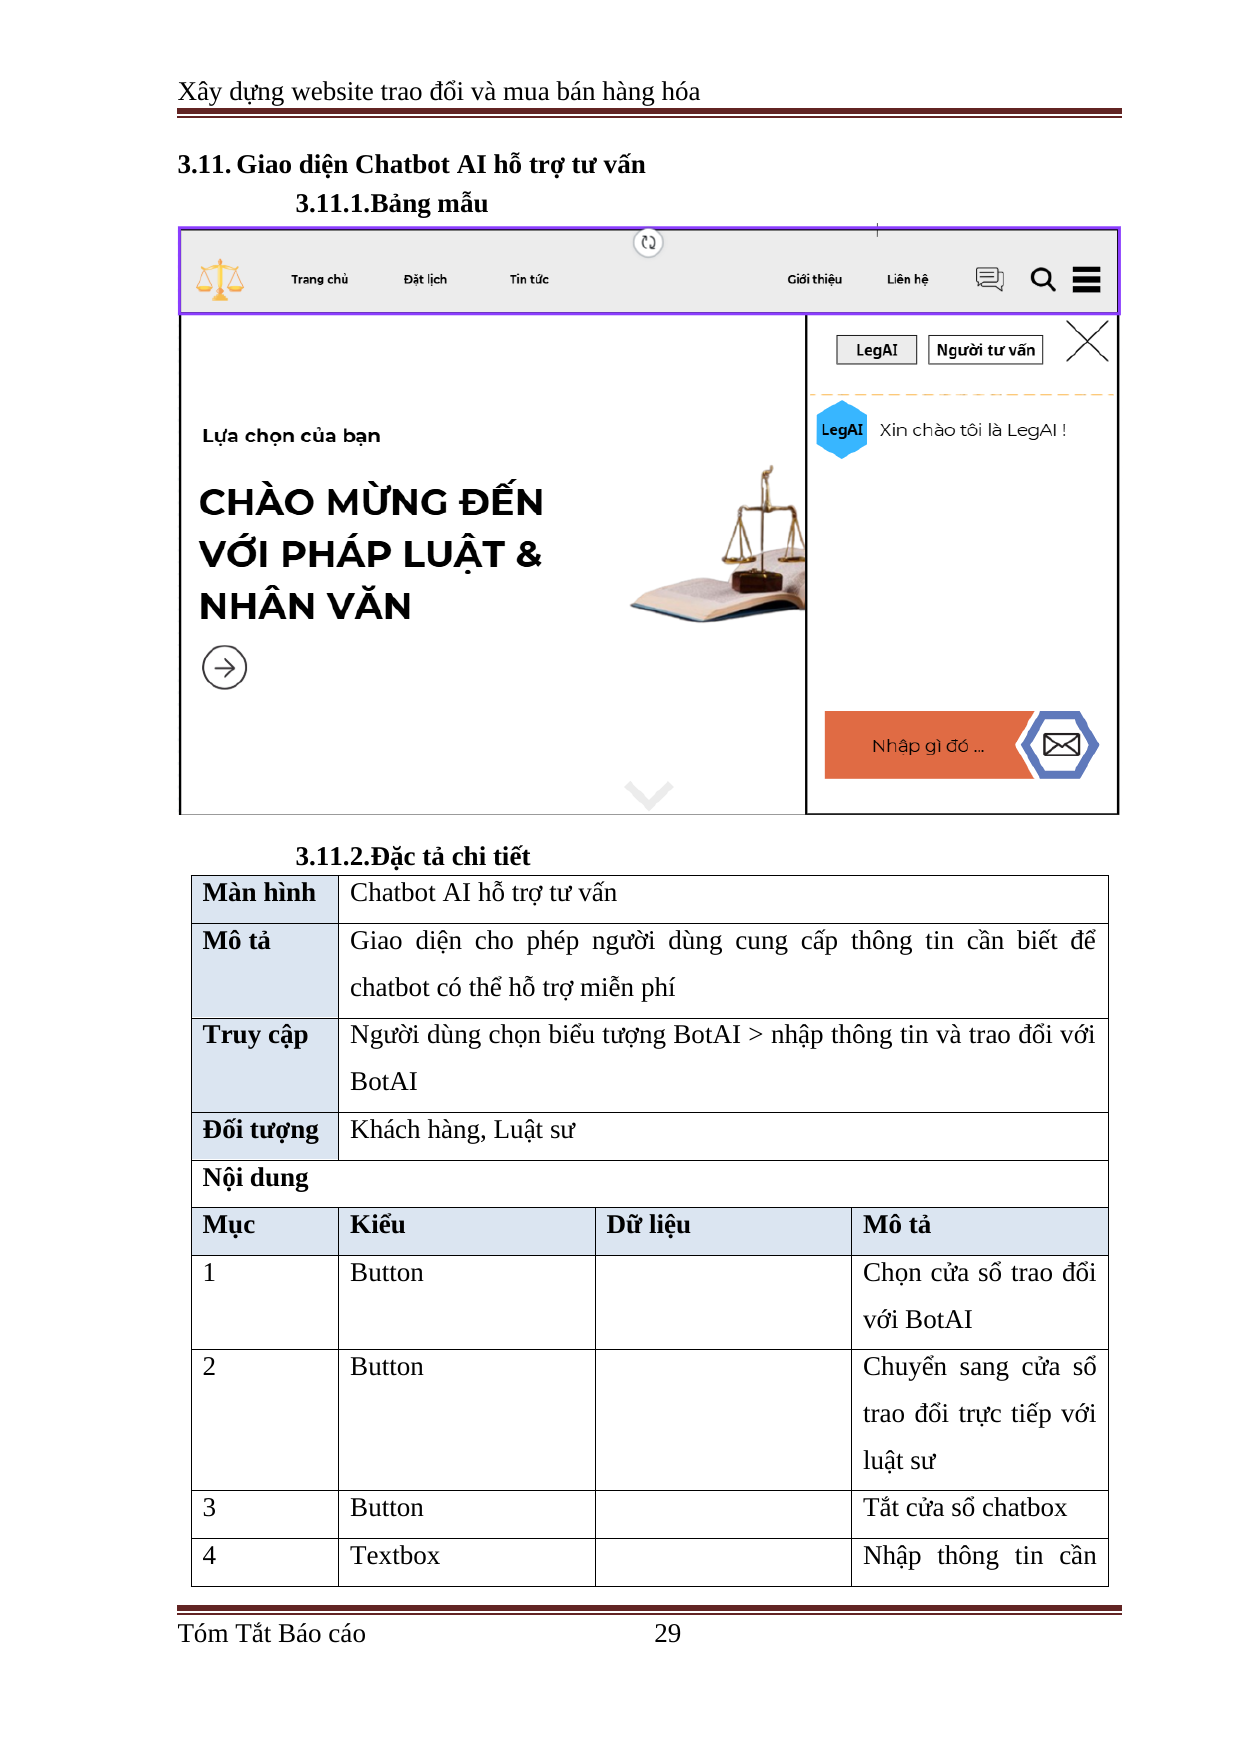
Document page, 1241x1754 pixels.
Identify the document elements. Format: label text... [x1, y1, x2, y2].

table_cell Đối tượng [192, 1113, 338, 1159]
table_header Màn hình [192, 876, 338, 923]
table_cell [596, 1491, 851, 1538]
table_cell Truy cập [192, 1019, 338, 1112]
table_cell [596, 1256, 851, 1349]
table_cell Button [339, 1350, 595, 1490]
table_cell Kiểu [339, 1208, 595, 1255]
table_cell Người dùng chọn biểu tượng BotAI > nhập thông tin và trao đổi với BotAI [339, 1019, 1108, 1112]
subtitle Giao diện Chatbot AI hỗ trợ tư vấn [177, 148, 1122, 179]
table_cell Giao diện cho phép người dùng cung cấp thông tin cần biết để chatbot có thể hỗ trợ miễn phí [339, 924, 1108, 1017]
subtitle Bảng mẫu [295, 188, 1122, 219]
table_cell 3 [192, 1491, 338, 1538]
table_cell 4 [192, 1539, 338, 1586]
table_cell Mô tả [192, 924, 338, 1017]
table_cell Chuyển sang cửa sổ trao đổi trực tiếp với luật sư [852, 1350, 1108, 1490]
table_cell Khách hàng, Luật sư [339, 1113, 1108, 1159]
picture [177, 223, 1123, 815]
table_cell Button [339, 1491, 595, 1538]
table_cell [596, 1539, 851, 1586]
table_cell Textbox [339, 1539, 595, 1586]
table_cell [596, 1350, 851, 1490]
table_cell 1 [192, 1256, 338, 1349]
table_cell 2 [192, 1350, 338, 1490]
table_cell Button [339, 1256, 595, 1349]
subtitle Đặc tả chi tiết [295, 840, 1122, 871]
table_cell Dữ liệu [596, 1208, 851, 1255]
table_cell Mô tả [852, 1208, 1108, 1255]
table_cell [852, 1539, 1108, 1586]
table_header Chatbot AI hỗ trợ tư vấn [339, 876, 1108, 923]
table_cell Mục [192, 1208, 338, 1255]
table_cell Tắt cửa sổ chatbox [852, 1491, 1108, 1538]
table_cell Nội dung [192, 1161, 1108, 1207]
table_cell Chọn cửa sổ trao đổi với BotAI [852, 1256, 1108, 1349]
